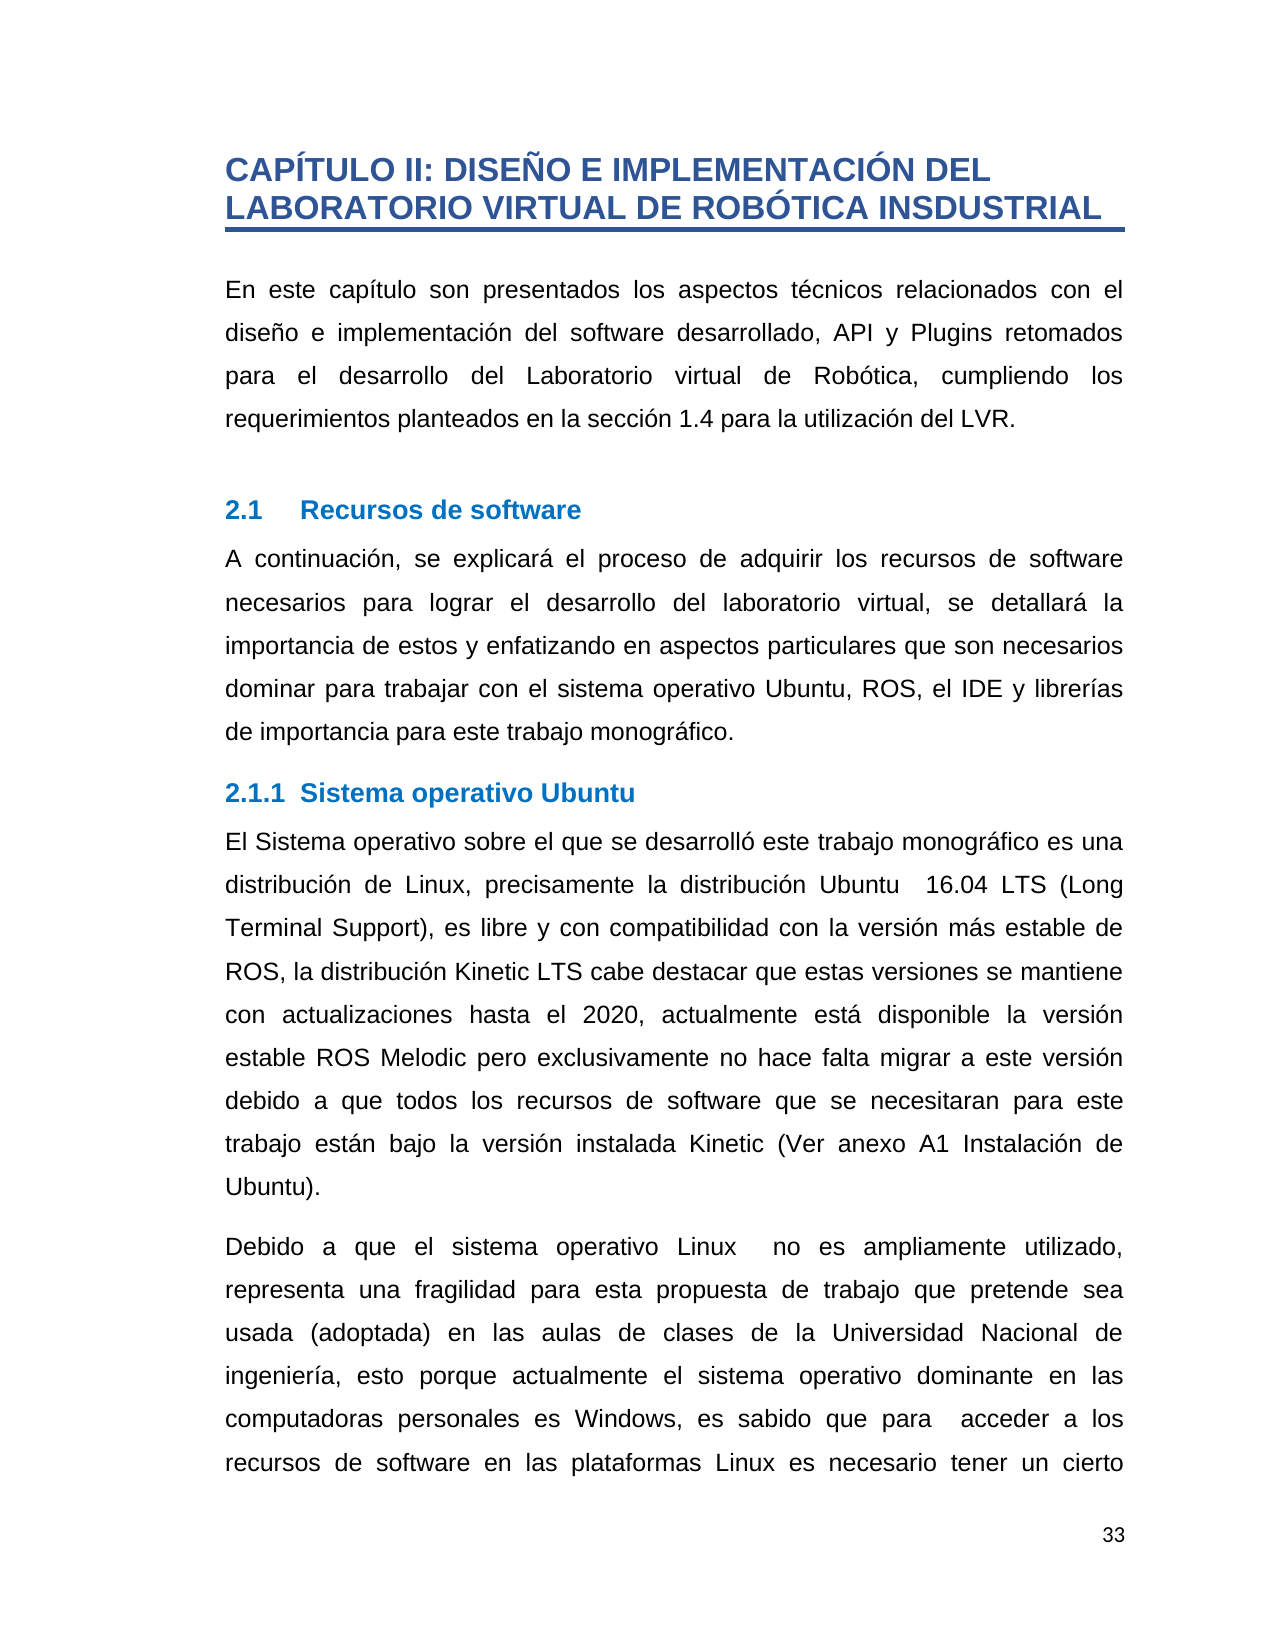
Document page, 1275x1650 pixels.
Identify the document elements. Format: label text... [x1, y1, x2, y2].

list Recursos de software [225, 494, 1125, 525]
text En este capítulo son presentados los aspectos técnicos relacionados con el diseño e implementación del software desarrollado, API y Plugins retomados para el desarrollo del Laboratorio virtual de Robótica, cumpliendo los requerimientos planteados en la sección 1.4 para la utilización del LVR. [225, 275, 1125, 433]
list Sistema operativo Ubuntu [225, 777, 1125, 808]
text El Sistema operativo sobre el que se desarrolló este trabajo monográfico es una distribución de Linux, precisamente la distribución Ubuntu 16.04 LTS (Long Terminal Support), es libre y con compatibilidad con la versión más estable de ROS, la distribución Kinetic LTS cabe destacar que estas versiones se mantiene con actualizaciones hasta el 2020, actualmente está disponible la versión estable ROS Melodic pero exclusivamente no hace falta migrar a este versión debido a que todos los recursos de software que se necesitaran para este trabajo están bajo la versión instalada Kinetic (Ver anexo A1 Instalación de Ubuntu). [225, 827, 1125, 1201]
list CAPÍTULO II: DISEÑO E IMPLEMENTACIÓN DEL LABORATORIO VIRTUAL DE ROBÓTICA INSDUSTRIAL [225, 150, 1125, 227]
text A continuación, se explicará el proceso de adquirir los recursos de software necesarios para lograr el desarrollo del laboratorio virtual, se detallará la importancia de estos y enfatizando en aspectos particulares que son necesarios dominar para trabajar con el sistema operativo Ubuntu, ROS, el IDE y librerías de importancia para este trabajo monográfico. [225, 544, 1125, 746]
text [225, 1232, 1125, 1476]
